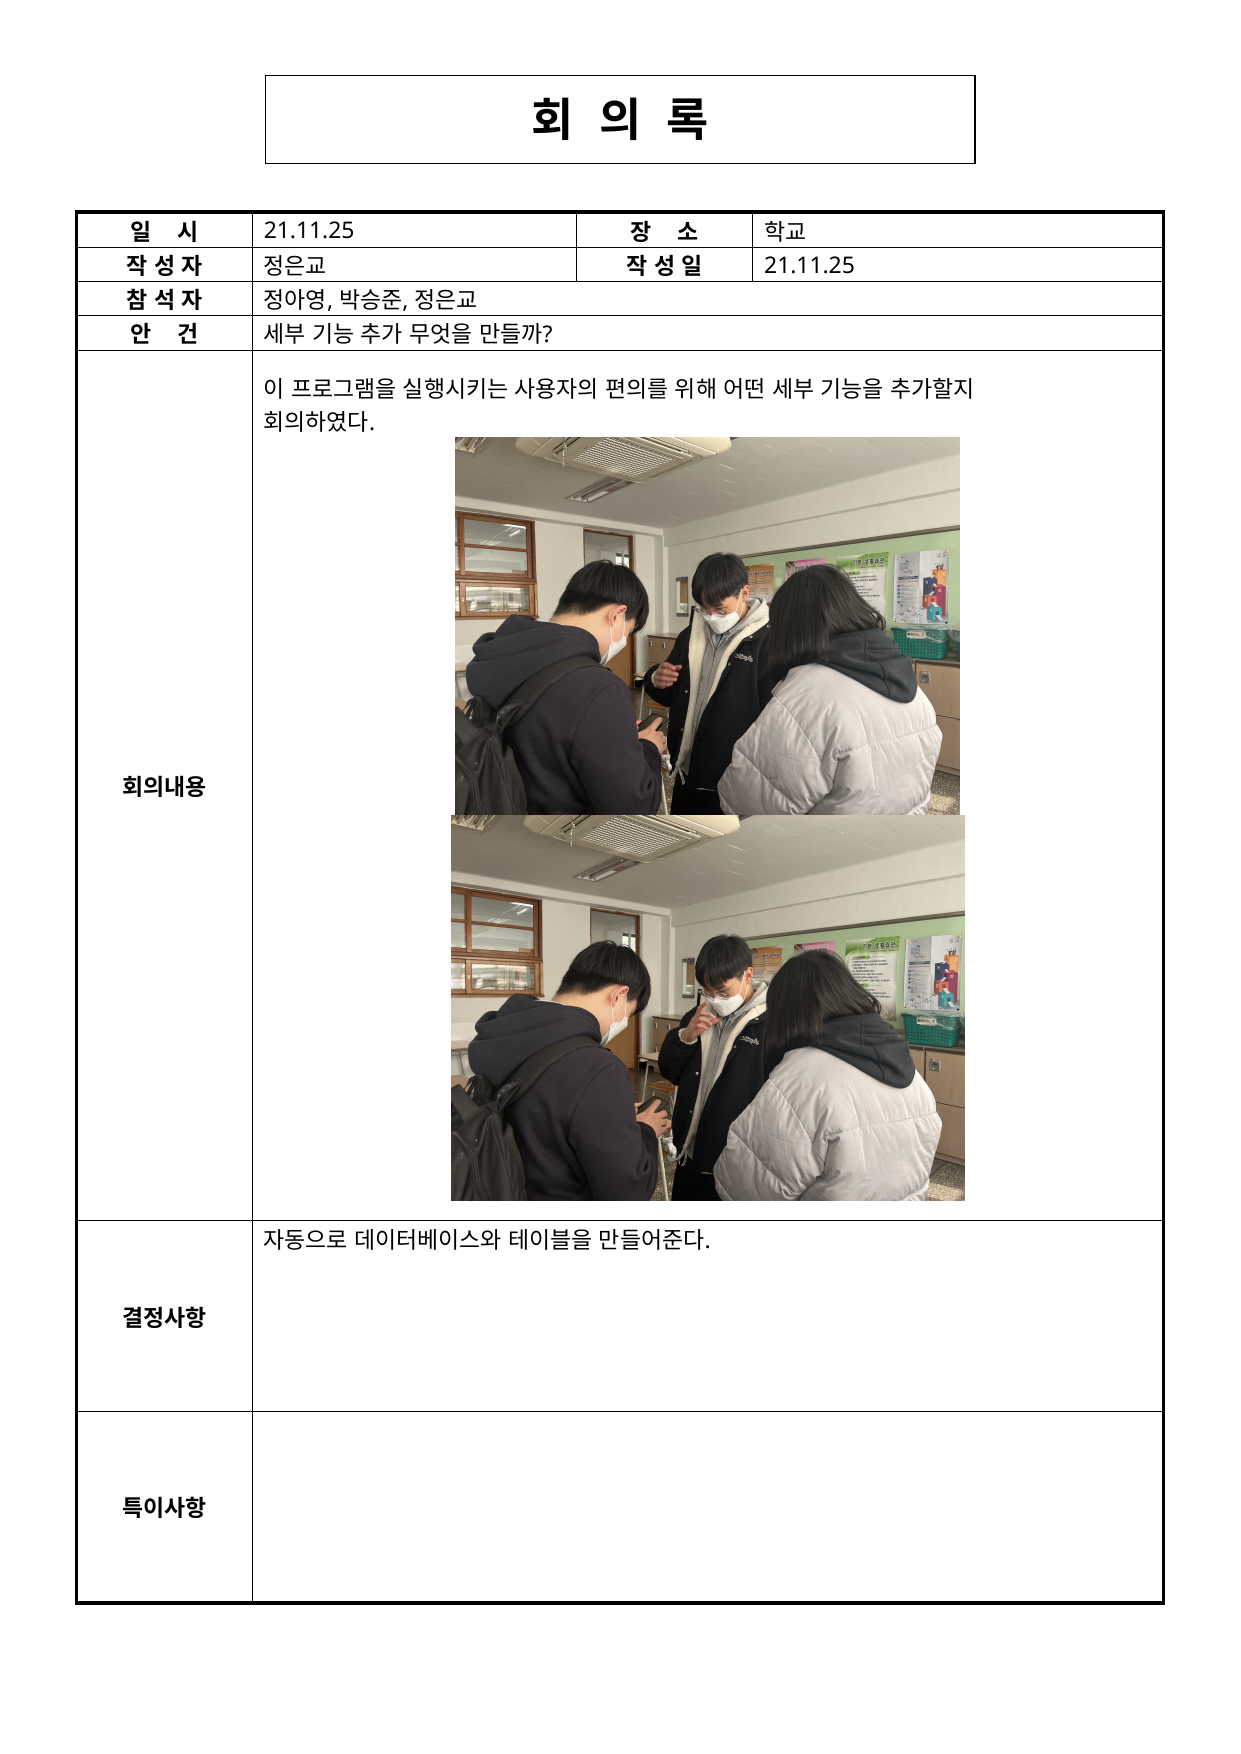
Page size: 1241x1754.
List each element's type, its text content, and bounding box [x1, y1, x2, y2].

table_cell 자동으로 데이터베이스와 테이블을 만들어준다. [253, 1221, 1162, 1411]
picture [451, 437, 965, 1201]
table_cell 정은교 [253, 248, 576, 281]
table_cell [253, 1412, 1162, 1601]
table_cell 세부 기능 추가 무엇을 만들까? [253, 316, 1162, 350]
table_cell 이 프로그램을 실행시키는 사용자의 편의를 위해 어떤 세부 기능을 추가할지 회의하였다. [253, 351, 1162, 1220]
table_cell 특이사항 [78, 1412, 252, 1601]
table_cell 정아영, 박승준, 정은교 [253, 282, 1162, 315]
table_header 학교 [753, 214, 1162, 247]
table_header 장 소 [577, 214, 752, 247]
table_header 회 의 록 [266, 76, 974, 163]
table_cell 결정사항 [78, 1221, 252, 1411]
table_cell 21.11.25 [753, 248, 1162, 281]
table_cell 작 성 일 [577, 248, 752, 281]
table_cell 작 성 자 [78, 248, 252, 281]
table_header 일 시 [78, 214, 252, 247]
table_cell 안 건 [78, 316, 252, 350]
table_cell 회의내용 [78, 351, 252, 1220]
table_cell 참 석 자 [78, 282, 252, 315]
table_header 21.11.25 [253, 214, 576, 247]
